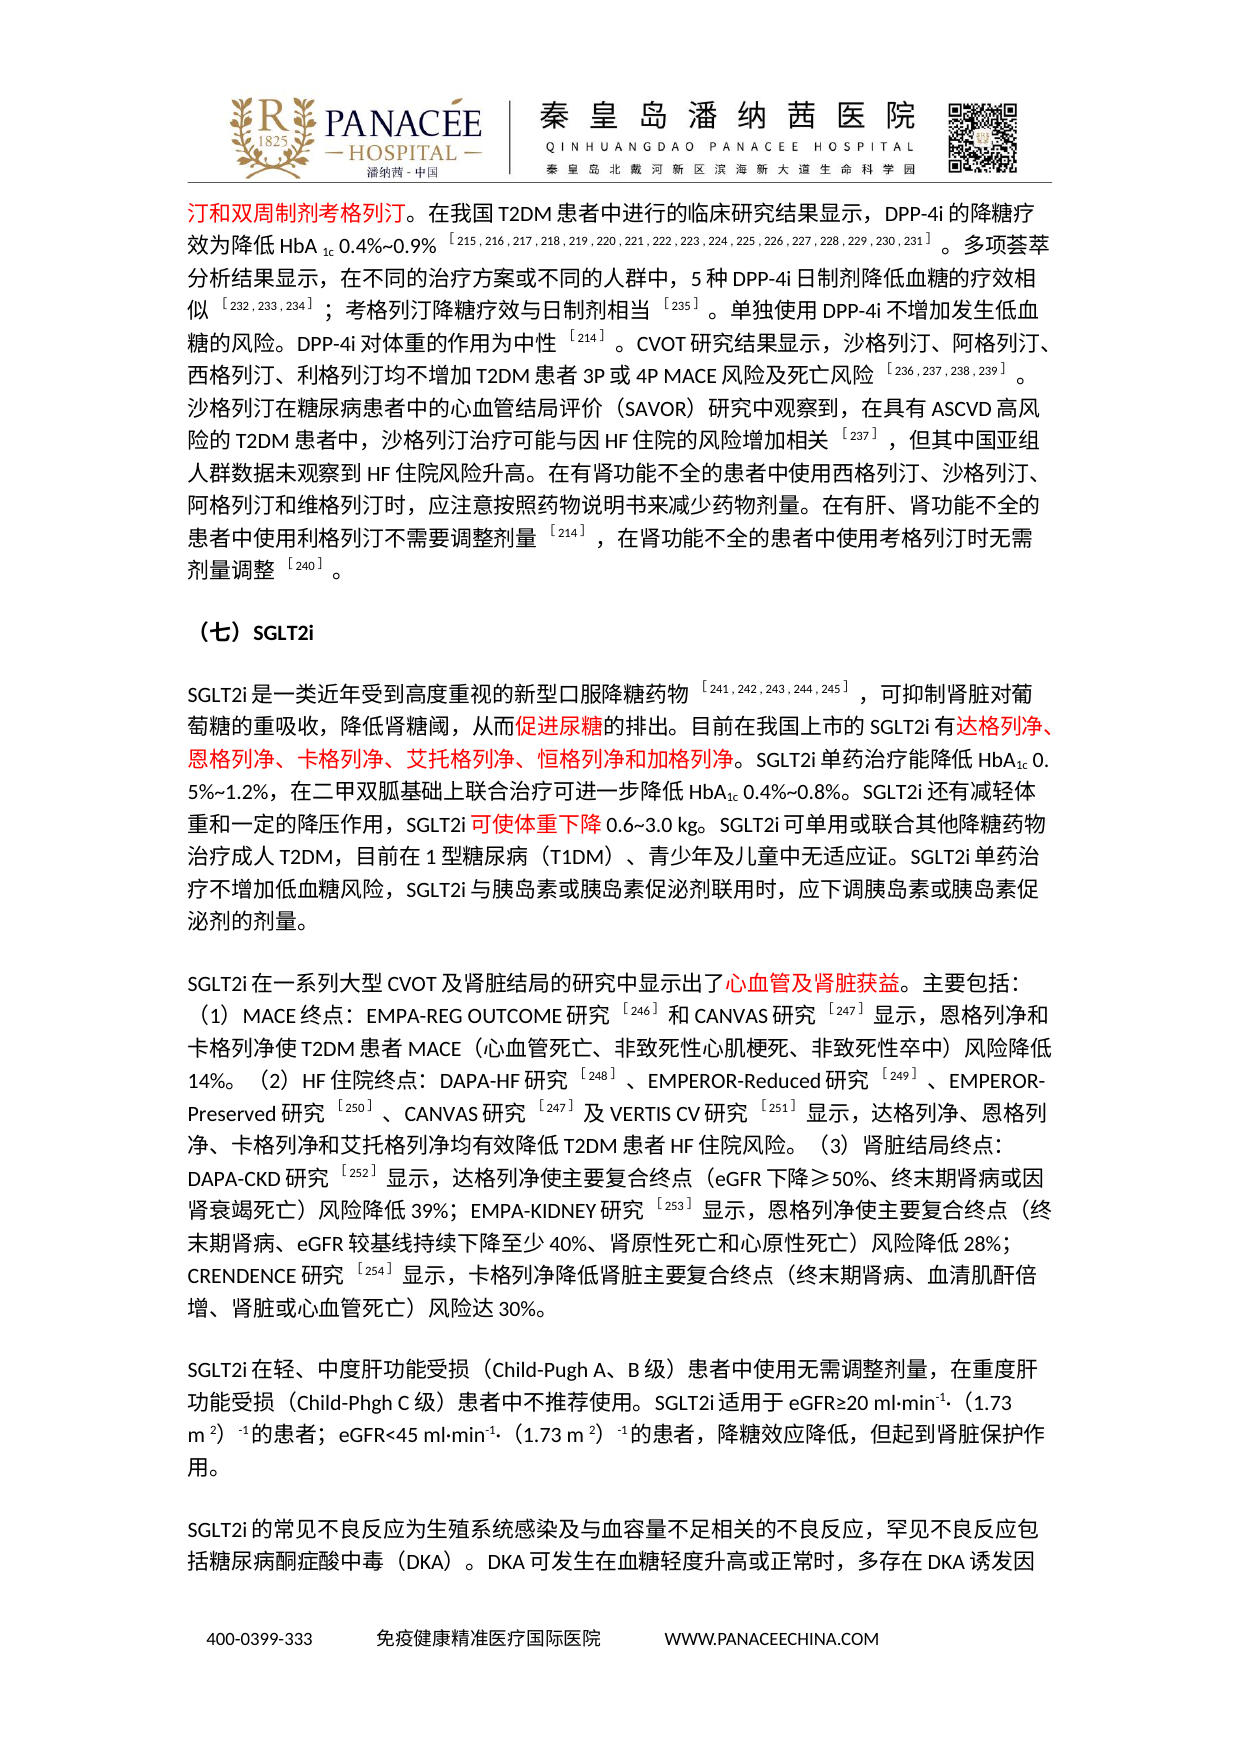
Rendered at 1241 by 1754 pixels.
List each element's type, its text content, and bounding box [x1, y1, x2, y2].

text SGLT2i在轻、中度肝功能受损（Child-Pugh A、B级）患者中使用无需调整剂量，在重度肝功能受损（Child-Phgh C级）患者中不推荐使用。SGLT2i适用于eGFR≥20 ml·min-1·（1.73 m 2）-1的患者；eGFR<45 ml·min-1·（1.73 m 2）-1的患者，降糖效应降低，但起到肾脏保护作用。 [187, 1352, 1053, 1482]
text SGLT2i是一类近年受到高度重视的新型口服降糖药物 ［ 241 , 242 , 243 , 244 , 245 ］ ，可抑制肾脏对葡萄糖的重吸收，降低肾糖阈，从而促进尿糖的排出。目前在我国上市的SGLT2i有达格列净、恩格列净、卡格列净、艾托格列净、恒格列净和加格列净。SGLT2i单药治疗能降低HbA1c 0.5%~1.2%，在二甲双胍基础上联合治疗可进一步降低HbA1c 0.4%~0.8%。SGLT2i还有减轻体重和一定的降压作用，SGLT2i可使体重下降0.6~3.0 kg。SGLT2i可单用或联合其他降糖药物治疗成人T2DM，目前在1型糖尿病（T1DM）、青少年及儿童中无适应证。SGLT2i单药治疗不增加低血糖风险，SGLT2i与胰岛素或胰岛素促泌剂联用时，应下调胰岛素或胰岛素促泌剂的剂量。 [187, 676, 1053, 936]
picture [187, 90, 1053, 183]
text SGLT2i在一系列大型CVOT及肾脏结局的研究中显示出了心血管及肾脏获益。主要包括：（1）MACE终点：EMPA-REG OUTCOME研究 ［ 246 ］ 和CANVAS研究 ［ 247 ］ 显示，恩格列净和卡格列净使T2DM患者MACE（心血管死亡、非致死性心肌梗死、非致死性卒中）风险降低14%。（2）HF住院终点：DAPA-HF研究 ［ 248 ］ 、EMPEROR-Reduced研究 ［ 249 ］ 、EMPEROR-Preserved研究 ［ 250 ］ 、CANVAS研究 ［ 247 ］ 及VERTIS CV研究 ［ 251 ］ 显示，达格列净、恩格列净、卡格列净和艾托格列净均有效降低T2DM患者HF住院风险。（3）肾脏结局终点：DAPA-CKD研究 ［ 252 ］ 显示，达格列净使主要复合终点（eGFR下降≥50%、终末期肾病或因肾衰竭死亡）风险降低39%；EMPA-KIDNEY研究 ［ 253 ］ 显示，恩格列净使主要复合终点（终末期肾病、eGFR较基线持续下降至少40%、肾原性死亡和心原性死亡）风险降低28%；CRENDENCE研究 ［ 254 ］ 显示，卡格列净降低肾脏主要复合终点（终末期肾病、血清肌酐倍增、肾脏或心血管死亡）风险达30%。 [187, 965, 1053, 1323]
text （七）SGLT2i [187, 614, 1053, 647]
